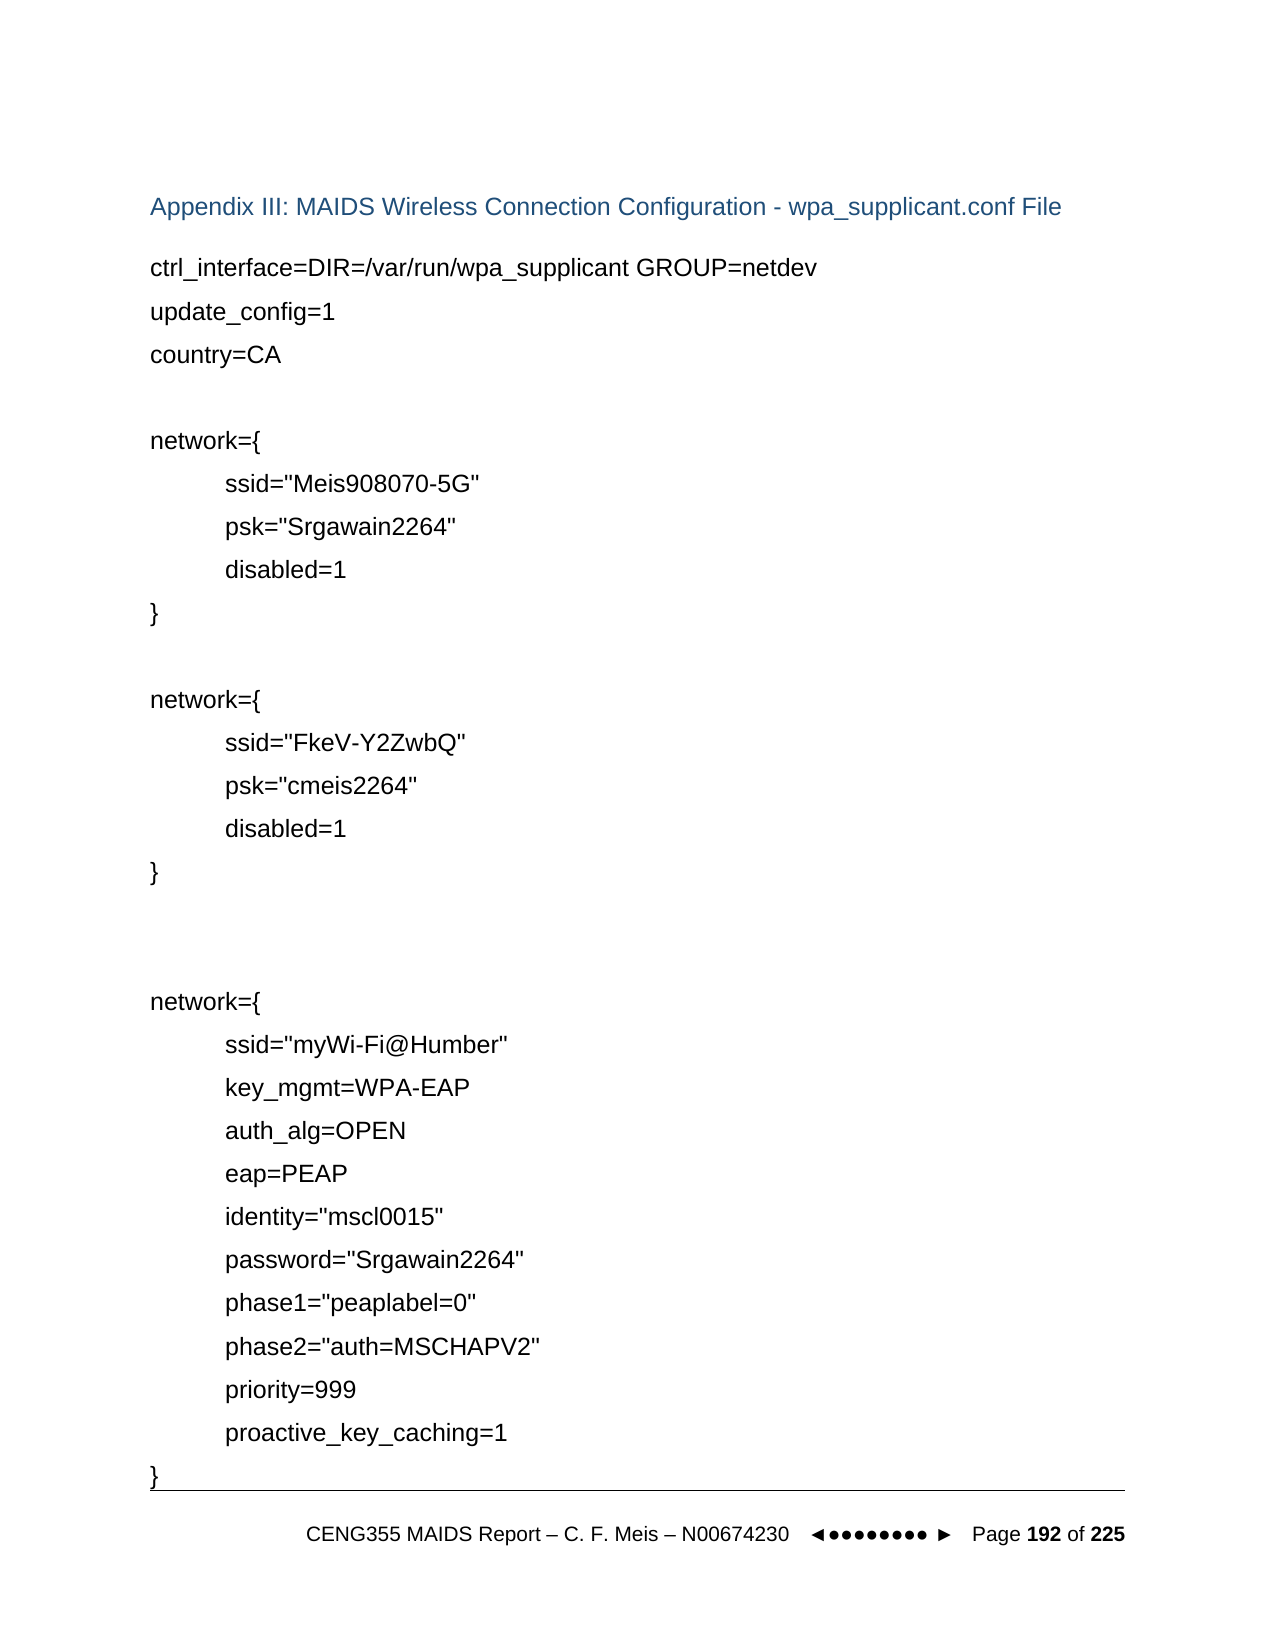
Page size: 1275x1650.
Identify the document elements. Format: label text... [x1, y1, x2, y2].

text key_mgmt=WPA-EAP [150, 1073, 1125, 1101]
text psk="cmeis2264" [150, 771, 1125, 799]
text ssid="myWi-Fi@Humber" [150, 1029, 1125, 1058]
text network={ [150, 426, 1125, 454]
text identity="mscl0015" [150, 1202, 1125, 1231]
text country=CA [150, 339, 1125, 368]
text proactive_key_caching=1 [150, 1418, 1125, 1446]
text eap=PEAP [150, 1159, 1125, 1188]
subtitle Appendix III: MAIDS Wireless Connection Configuration - wpa_supplicant.conf File [150, 192, 1125, 220]
text network={ [150, 986, 1125, 1015]
text disabled=1 [150, 555, 1125, 584]
text ctrl_interface=DIR=/var/run/wpa_supplicant GROUP=netdev [150, 253, 1125, 282]
text psk="Srgawain2264" [150, 512, 1125, 541]
text } [150, 598, 1125, 627]
text disabled=1 [150, 814, 1125, 843]
text priority=999 [150, 1374, 1125, 1403]
text } [150, 857, 1125, 886]
text auth_alg=OPEN [150, 1116, 1125, 1144]
text network={ [150, 684, 1125, 713]
text password="Srgawain2264" [150, 1245, 1125, 1274]
text update_config=1 [150, 296, 1125, 325]
text ssid="Meis908070-5G" [150, 469, 1125, 498]
text phase2="auth=MSCHAPV2" [150, 1331, 1125, 1360]
text phase1="peaplabel=0" [150, 1288, 1125, 1317]
text } [150, 1461, 1125, 1489]
text ssid="FkeV-Y2ZwbQ" [150, 728, 1125, 756]
